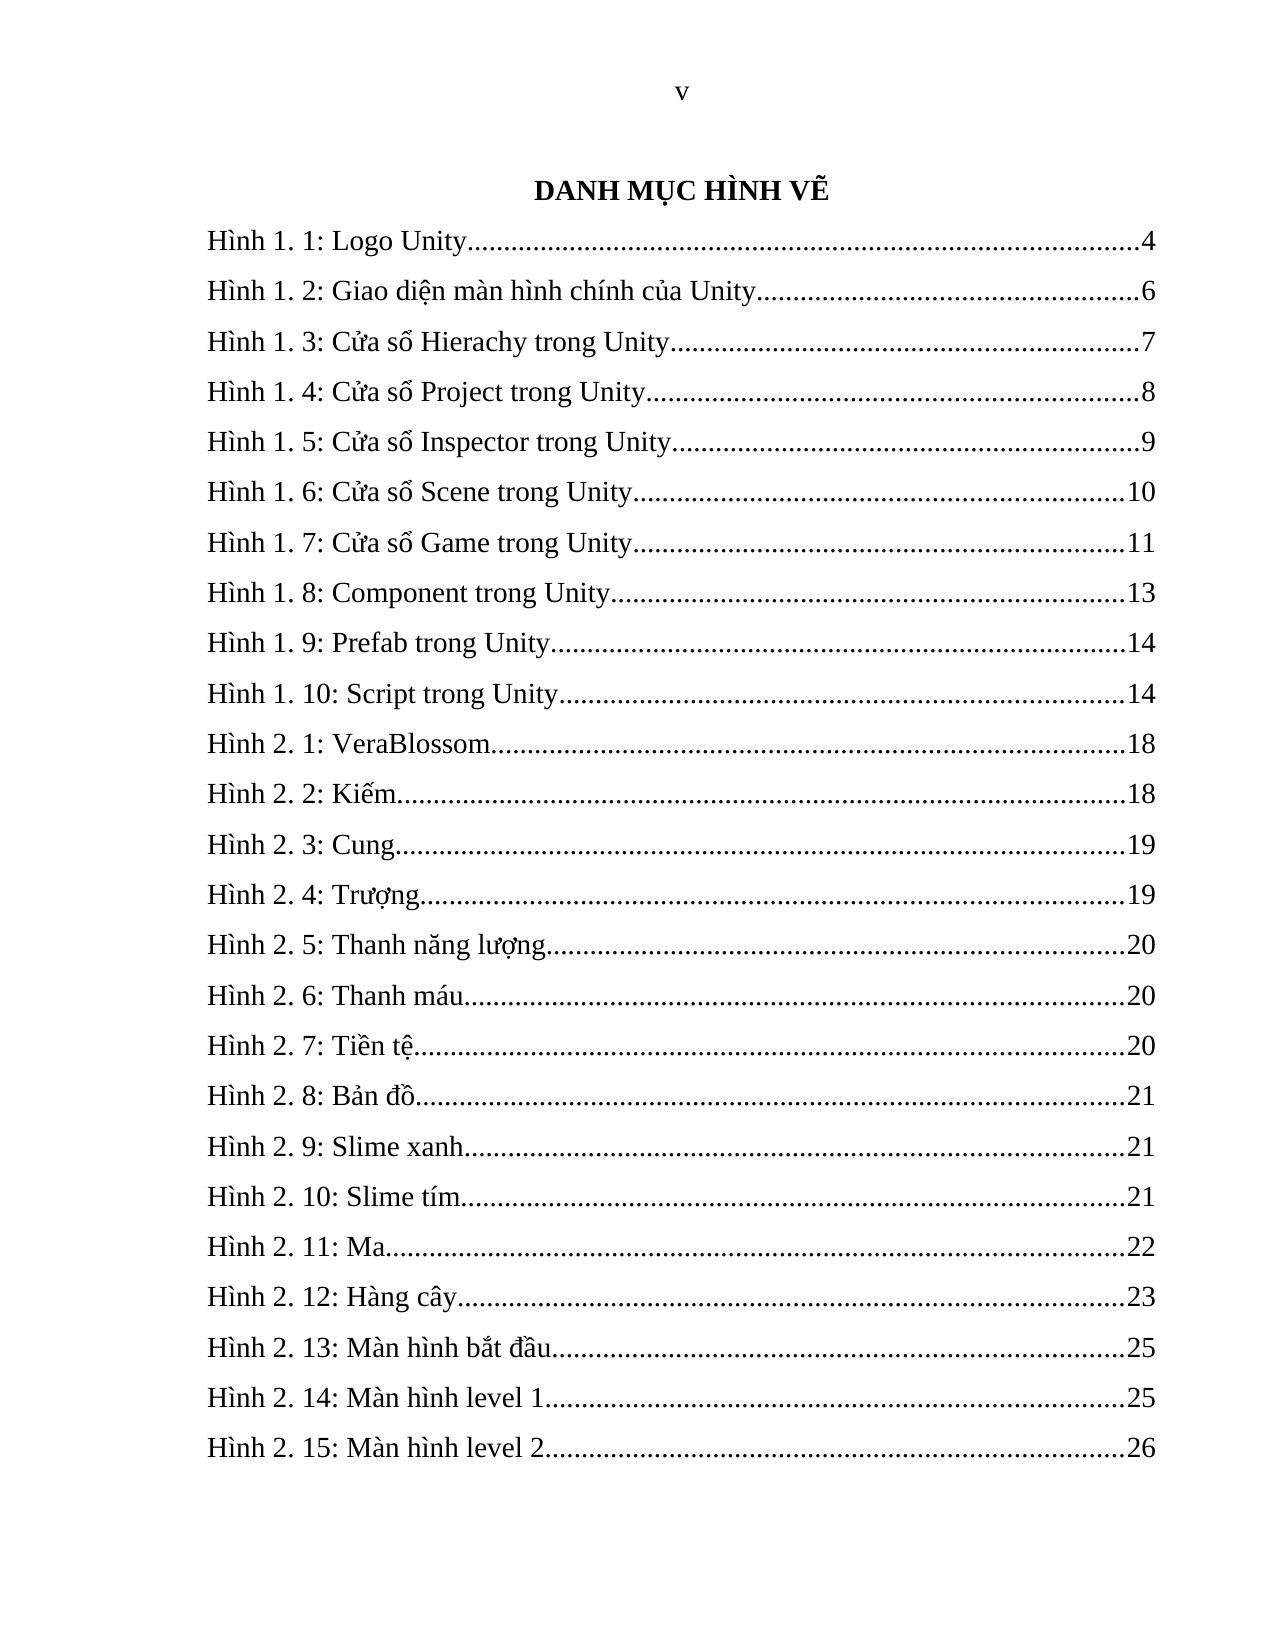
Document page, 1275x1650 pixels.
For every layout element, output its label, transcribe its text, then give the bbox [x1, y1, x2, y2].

text Hình 2. 3: Cung 19 [207, 827, 1157, 860]
text Hình 2. 10: Slime tím 21 [207, 1179, 1157, 1212]
text Hình 2. 13: Màn hình bắt đầu 25 [207, 1330, 1157, 1363]
text Hình 1. 5: Cửa sổ Inspector trong Unity 9 [207, 424, 1157, 458]
text Hình 1. 7: Cửa sổ Game trong Unity 11 [207, 525, 1157, 558]
text Hình 2. 2: Kiếm 18 [207, 776, 1157, 810]
text Hình 2. 1: VeraBlossom 18 [207, 726, 1157, 760]
text Hình 2. 12: Hàng cây 23 [207, 1279, 1157, 1313]
text Hình 1. 6: Cửa sổ Scene trong Unity 10 [207, 474, 1157, 508]
text Hình 2. 4: Trượng 19 [207, 877, 1157, 911]
text Hình 2. 15: Màn hình level 2 26 [207, 1431, 1157, 1464]
text Hình 1. 10: Script trong Unity 14 [207, 676, 1157, 709]
text Hình 1. 4: Cửa sổ Project trong Unity 8 [207, 374, 1157, 407]
text Hình 1. 3: Cửa sổ Hierachy trong Unity 7 [207, 324, 1157, 357]
text Hình 2. 11: Ma 22 [207, 1229, 1157, 1263]
text Hình 1. 8: Component trong Unity 13 [207, 575, 1157, 609]
text Hình 2. 7: Tiền tệ 20 [207, 1028, 1157, 1062]
text Hình 1. 9: Prefab trong Unity 14 [207, 626, 1157, 659]
text Hình 2. 5: Thanh năng lượng 20 [207, 927, 1157, 961]
text Hình 2. 9: Slime xanh 21 [207, 1129, 1157, 1162]
text Hình 2. 8: Bản đồ 21 [207, 1078, 1157, 1112]
subtitle DANH MỤC HÌNH VẼ [207, 173, 1157, 206]
text Hình 2. 14: Màn hình level 1 25 [207, 1380, 1157, 1414]
text Hình 1. 1: Logo Unity 4 [207, 223, 1157, 257]
text Hình 1. 2: Giao diện màn hình chính của Unity 6 [207, 273, 1157, 307]
text Hình 2. 6: Thanh máu 20 [207, 978, 1157, 1011]
